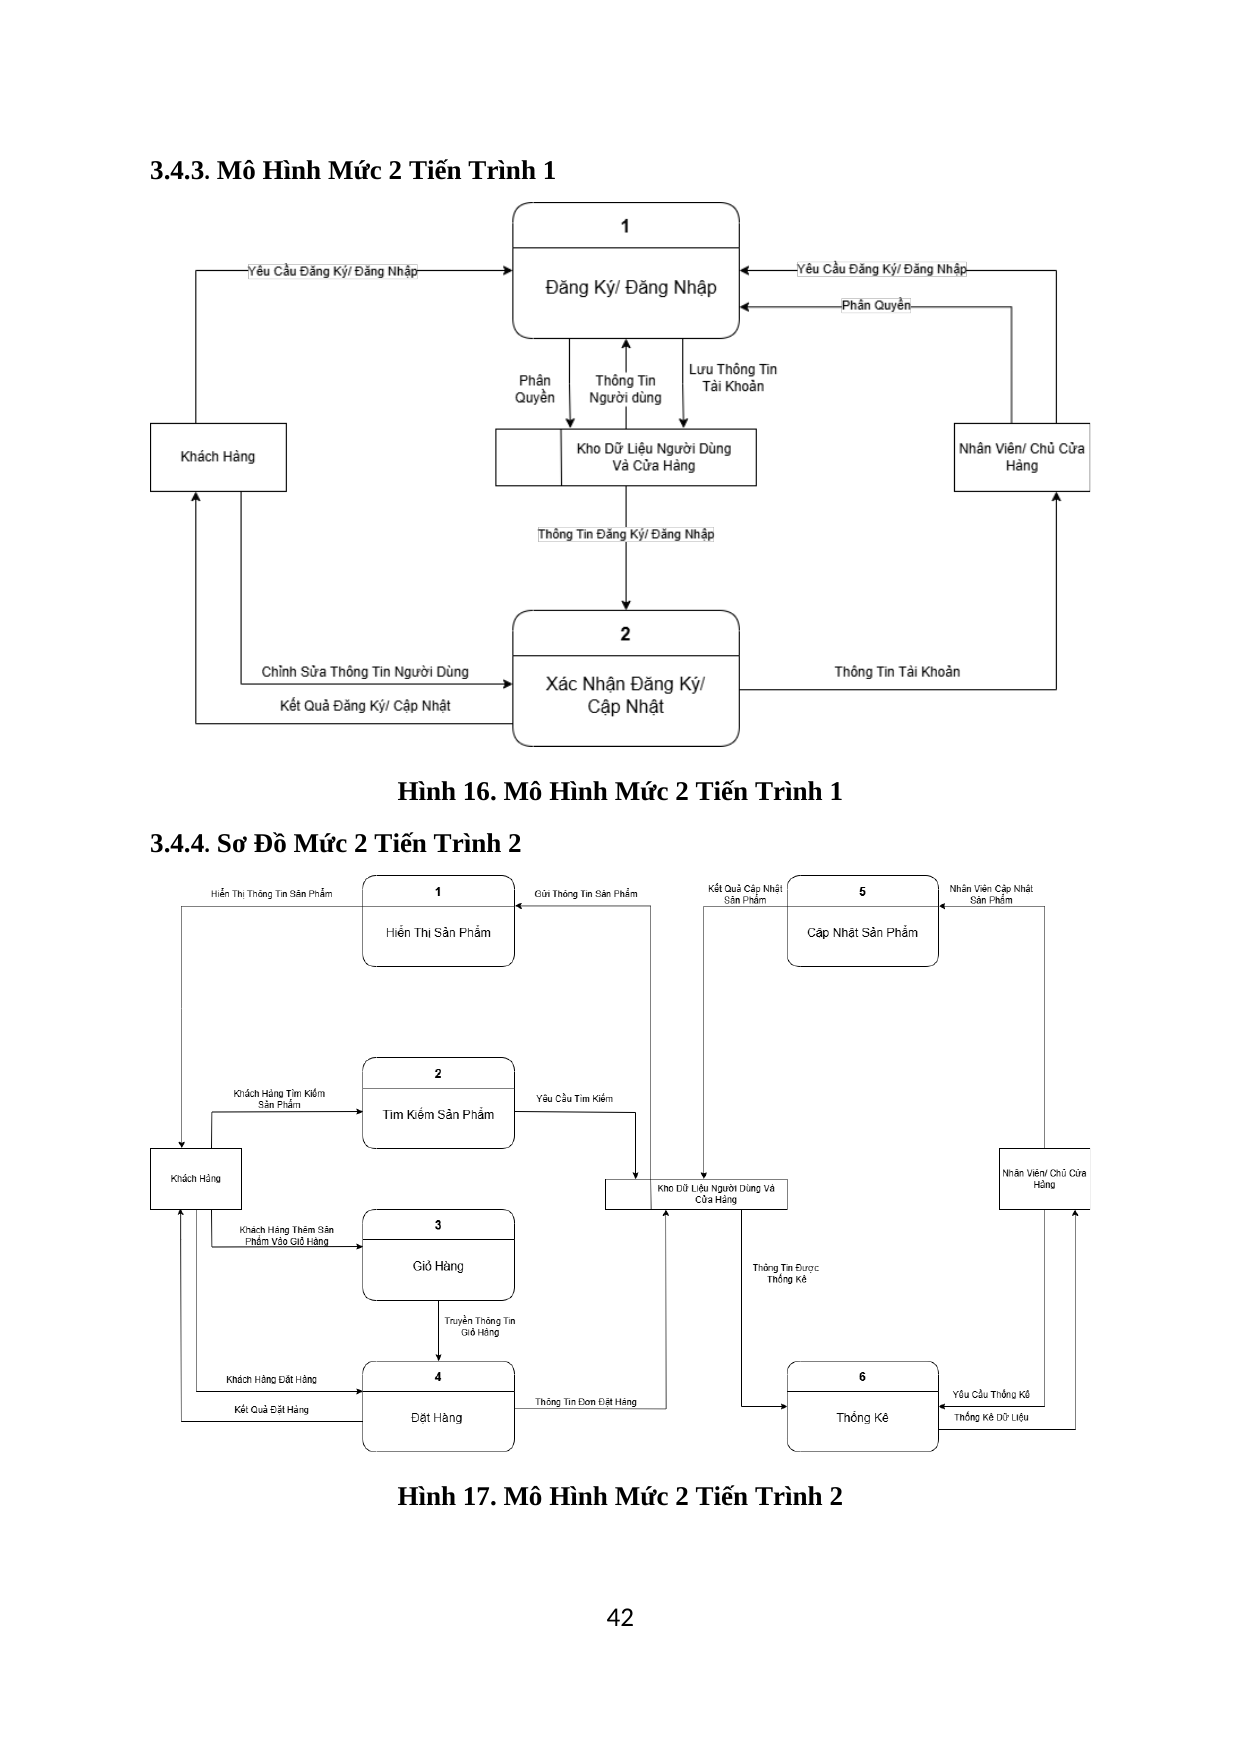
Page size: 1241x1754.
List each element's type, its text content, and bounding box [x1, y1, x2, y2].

picture [150, 875, 1091, 1452]
text Hình 17. Mô Hình Mức 2 Tiến Trình 2 [150, 1480, 1090, 1511]
picture [150, 202, 1091, 747]
subtitle 3.4.4. Sơ Đồ Mức 2 Tiến Trình 2 [150, 827, 1090, 859]
subtitle 3.4.3. Mô Hình Mức 2 Tiến Trình 1 [150, 154, 1090, 186]
text Hình 16. Mô Hình Mức 2 Tiến Trình 1 [150, 775, 1090, 806]
